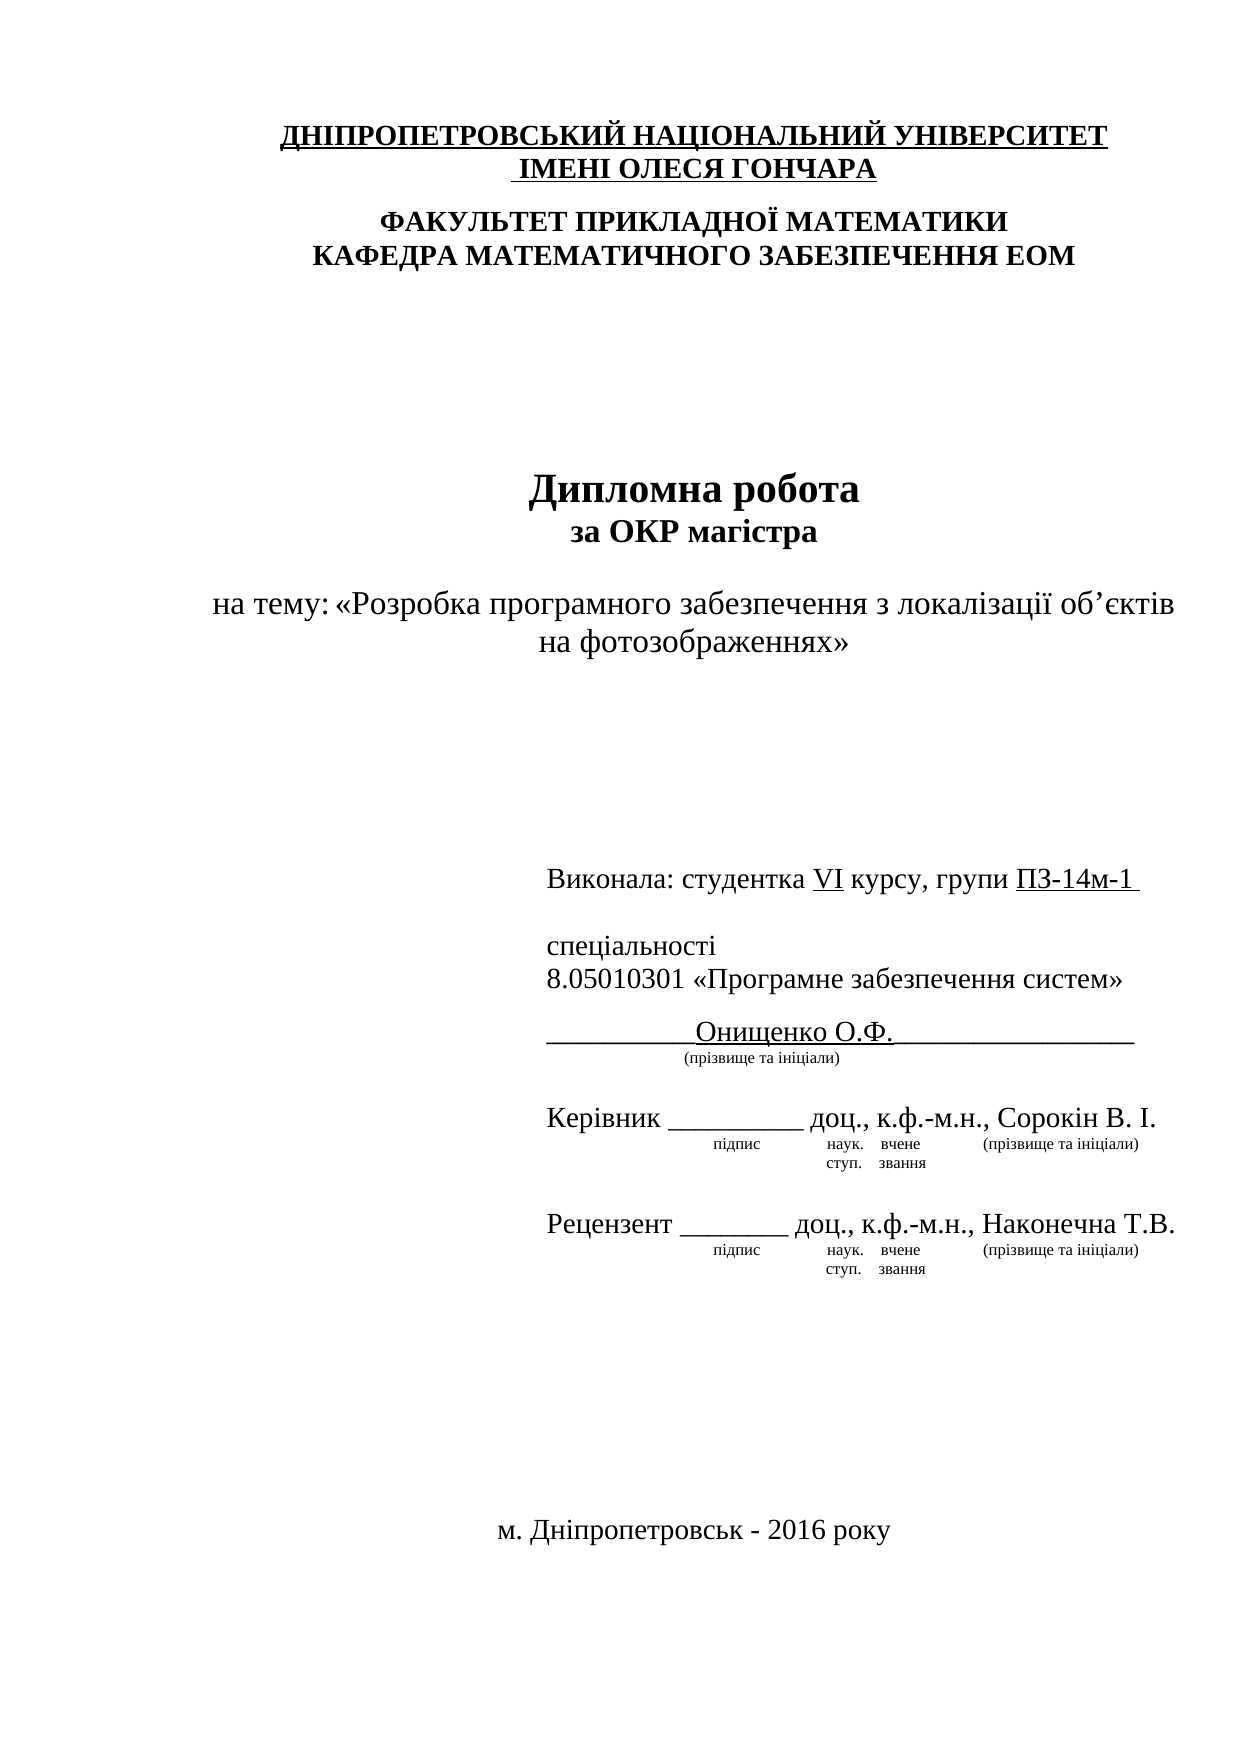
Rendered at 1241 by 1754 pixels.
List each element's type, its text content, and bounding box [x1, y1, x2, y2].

text підпис наук. вчене (прізвище та ініціали) [546, 1134, 1181, 1153]
text ФАКУЛЬТЕТ ПРИКЛАДНОЇ МАТЕМАТИКИ [207, 204, 1181, 238]
text на тему: «Розробка програмного забезпечення з локалізації об’єктів на фотозображеннях» [207, 583, 1181, 659]
text КАФЕДРА МАТЕМАТИЧНОГО ЗАБЕЗПЕЧЕННЯ ЕОМ [207, 238, 1181, 271]
text _____________Онищенко О.Ф._____________________ [546, 1014, 1181, 1048]
text ступ. звання [546, 1153, 1181, 1172]
text Виконала: студентка VІ курсу, групи ПЗ-14м-1 [546, 861, 1181, 894]
text спеціальності [546, 928, 1181, 961]
text Дипломна робота [207, 463, 1181, 511]
text підпис наук. вчене (прізвище та ініціали) [546, 1239, 1181, 1258]
text (прізвище та ініціали) [546, 1048, 1181, 1067]
text Керівник __________ доц., к.ф.-м.н., Сорокін В. І. [546, 1100, 1181, 1134]
text 8.05010301 «Програмне забезпечення систем» [546, 961, 1181, 995]
text м. Дніпропетровськ - 2016 року [207, 1512, 1181, 1546]
text за ОКР магістра [207, 511, 1181, 549]
text ДНІпропетровський національний університет [207, 118, 1181, 152]
text імені Олеся Гончара [207, 152, 1181, 185]
text ступ. звання [546, 1258, 1181, 1278]
text Рецензент ________ доц., к.ф.-м.н., Наконечна Т.В. [546, 1206, 1181, 1239]
